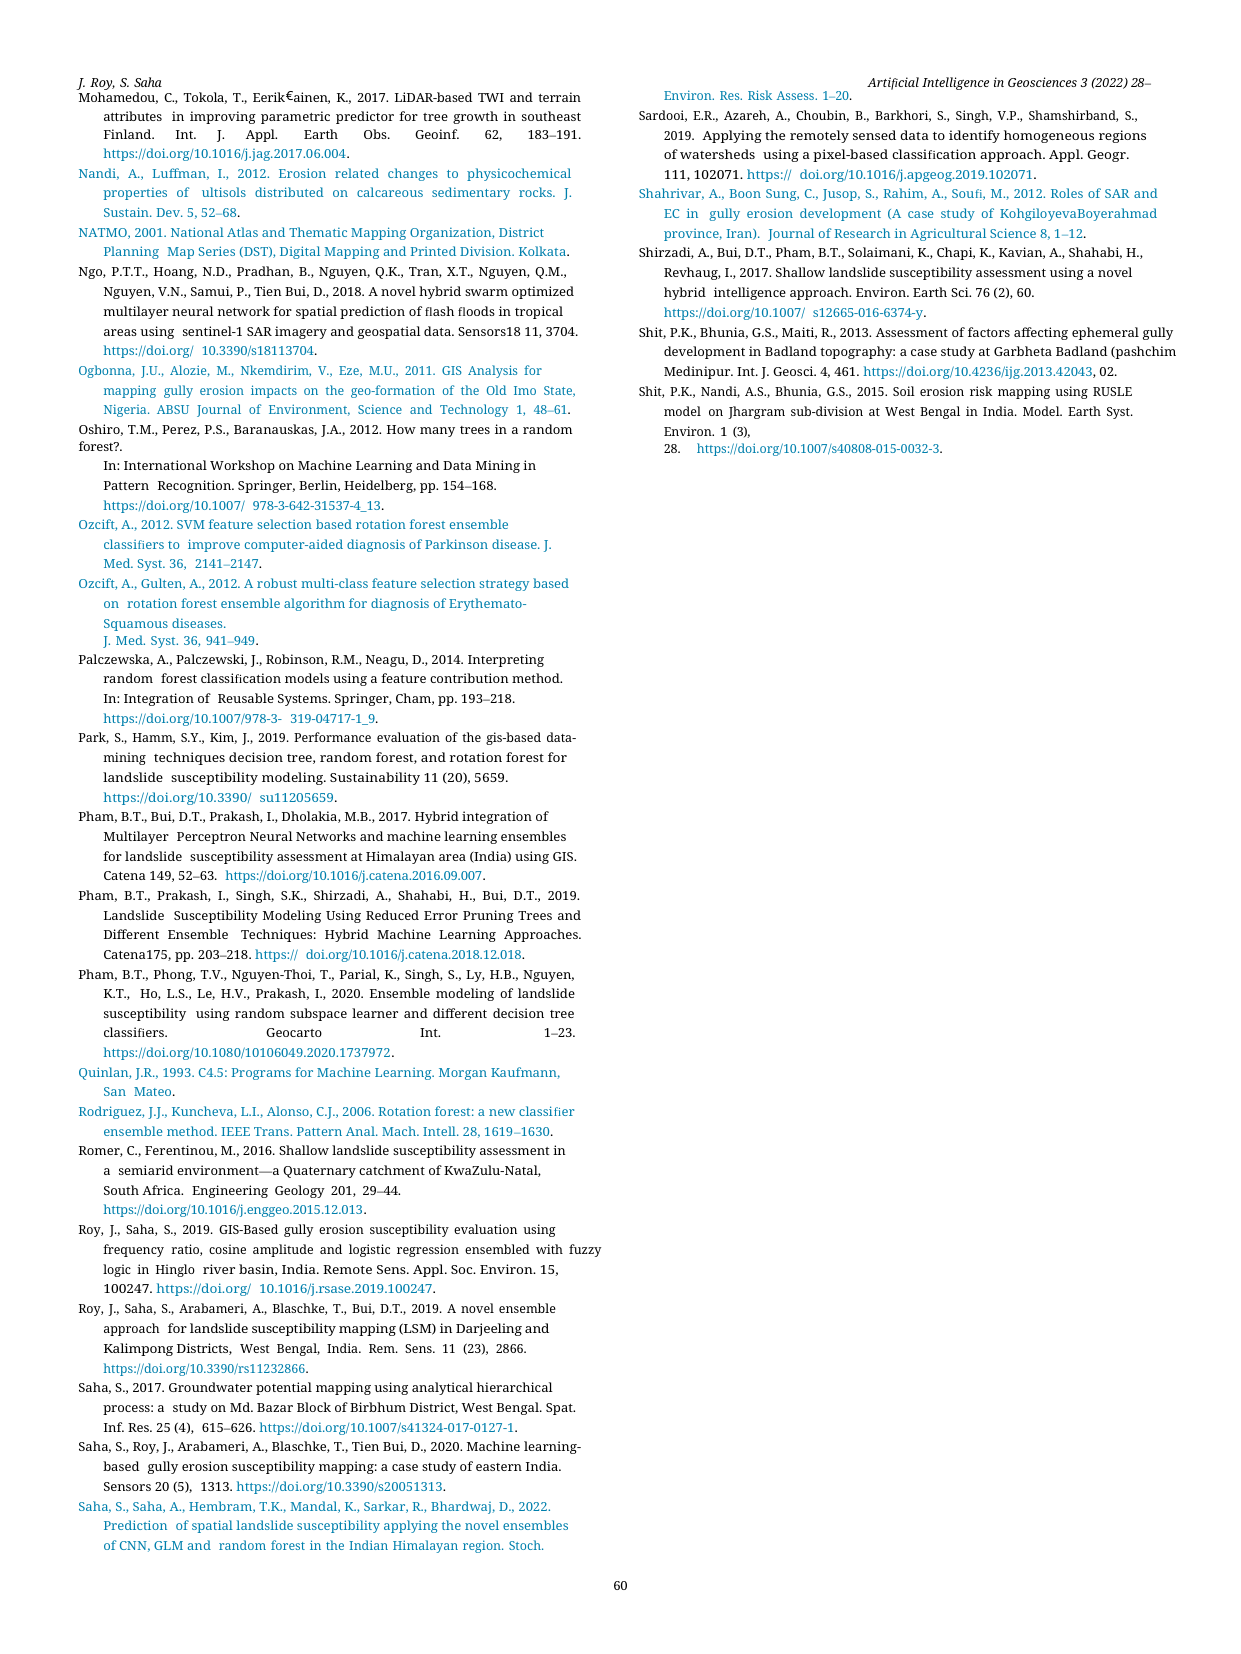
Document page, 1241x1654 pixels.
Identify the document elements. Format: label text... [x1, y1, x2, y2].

picture [283, 387, 291, 395]
picture [183, 1050, 189, 1057]
picture [315, 519, 321, 527]
picture [94, 365, 100, 372]
picture [730, 443, 734, 455]
picture [294, 1422, 298, 1434]
picture [436, 1543, 443, 1553]
picture [144, 561, 151, 571]
text Roy, J., Saha, S., 2019. GIS-Based gully erosion susceptibility evaluation using frequency ratio, cosine amplitude and logistic regression ensembled with fuzzy logic in Hinglo river basin, India. Remote Sens. Appl. Soc. Environ. 15, 100247. https://doi.org/ 10.1016/j.rsase.2019.100247. [78, 1221, 601, 1298]
picture [518, 229, 528, 237]
picture [260, 247, 268, 254]
picture [332, 229, 339, 237]
picture [294, 949, 298, 961]
picture [899, 188, 906, 198]
picture [113, 797, 121, 802]
picture [309, 542, 315, 549]
picture [345, 1422, 349, 1434]
text Nandi, A., Luffman, I., 2012. Erosion related changes to physicochemical properties of ultisols distributed on calcareous sedimentary rocks. J. Sustain. Dev. 5, 52–68. [78, 165, 573, 221]
text Saha, S., Saha, A., Hembram, T.K., Mandal, K., Sarkar, R., Bhardwaj, D., 2022. Prediction of spatial landslide susceptibility applying the novel ensembles of CNN, GLM and random forest in the Indian Himalayan region. Stoch. Environ. Res. Risk Assess. 1–20. [78, 1498, 582, 1554]
picture [119, 1366, 126, 1374]
text Park, S., Hamm, S.Y., Kim, J., 2019. Performance evaluation of the gis-based data-mining techniques decision tree, random forest, and rotation forest for landslide susceptibility modeling. Sustainability 11 (20), 5659. https://doi.org/10.3390/ su11205659. [78, 729, 601, 806]
picture [137, 1204, 141, 1216]
picture [186, 1204, 190, 1216]
picture [236, 1204, 242, 1216]
picture [441, 1522, 446, 1530]
picture [148, 1047, 154, 1057]
picture [298, 1422, 302, 1434]
picture [424, 540, 430, 547]
picture [403, 171, 410, 178]
picture [95, 1106, 101, 1114]
picture [140, 792, 144, 804]
picture [108, 519, 114, 529]
picture [165, 1285, 174, 1293]
picture [536, 171, 547, 176]
picture [371, 578, 377, 586]
picture [933, 444, 938, 453]
picture [286, 1048, 295, 1055]
picture [397, 949, 401, 961]
picture [208, 559, 214, 566]
picture [223, 208, 229, 217]
picture [257, 1520, 263, 1528]
picture [111, 1206, 116, 1214]
picture [555, 388, 561, 395]
picture [140, 1204, 144, 1216]
picture [351, 249, 357, 257]
picture [410, 407, 417, 414]
picture [1150, 208, 1156, 216]
picture [533, 405, 540, 412]
picture [117, 368, 124, 375]
picture [338, 366, 345, 375]
picture [207, 1364, 212, 1373]
picture [148, 500, 154, 510]
picture [336, 539, 342, 547]
picture [522, 581, 529, 591]
picture [138, 500, 142, 512]
picture [738, 443, 743, 453]
picture [412, 366, 417, 375]
picture [275, 1481, 279, 1493]
picture [116, 715, 126, 724]
picture [446, 539, 454, 549]
picture [343, 1067, 350, 1077]
picture [884, 308, 890, 317]
picture [902, 366, 906, 378]
text Pham, B.T., Phong, T.V., Nguyen-Thoi, T., Parial, K., Singh, S., Ly, H.B., Nguyen, K.T., Ho, L.S., Le, H.V., Prakash, I., 2020. Ensemble modeling of landslide susceptibility using random subspace learner and different decision tree classifiers. Geocarto Int. 1–23. https://doi.org/10.1080/10106049.2020.1737972. [78, 966, 576, 1061]
picture [259, 1502, 267, 1509]
text Rodriguez, J.J., Kuncheva, L.I., Alonso, C.J., 2006. Rotation forest: a new classifier ensemble method. IEEE Trans. Pattern Anal. Mach. Intell. 28, 1619–1630. [78, 1103, 582, 1140]
text Pham, B.T., Prakash, I., Singh, S.K., Shirzadi, A., Shahabi, H., Bui, D.T., 2019. Landslide Susceptibility Modeling Using Reduced Error Pruning Trees and Different Ensemble Techniques: Hybrid Machine Learning Approaches. Catena175, pp. 203–218. https:// doi.org/10.1016/j.catena.2018.12.018. [78, 887, 582, 963]
picture [188, 1502, 195, 1509]
picture [787, 169, 791, 181]
picture [330, 1523, 336, 1531]
picture [362, 1540, 367, 1550]
picture [171, 348, 177, 355]
picture [191, 542, 202, 547]
picture [177, 559, 183, 568]
picture [563, 578, 569, 588]
picture [171, 1050, 177, 1057]
picture [433, 542, 440, 549]
picture [138, 1047, 142, 1059]
picture [696, 307, 702, 319]
picture [448, 1126, 454, 1134]
picture [524, 365, 529, 373]
text In: International Workshop on Machine Learning and Data Mining in Pattern Recognition. Springer, Berlin, Heidelberg, pp. 154–168. https://doi.org/10.1007/ 978-3-642-31537-4_13. [103, 457, 569, 514]
picture [143, 1522, 148, 1530]
picture [156, 151, 162, 158]
picture [451, 580, 458, 588]
picture [346, 519, 352, 529]
text 28. https://doi.org/10.1007/s40808-015-0032-3. [663, 442, 1178, 457]
picture [352, 871, 358, 880]
picture [271, 1364, 276, 1373]
picture [481, 1504, 487, 1511]
picture [183, 187, 189, 195]
picture [179, 1363, 189, 1376]
picture [276, 873, 282, 880]
picture [108, 578, 114, 588]
text Mohamedou, C., Tokola, T., Eerik€ainen, K., 2017. LiDAR-based TWI and terrain attributes in improving parametric predictor for tree growth in southeast Finland. Int. J. Appl. Earth Obs. Geoinf. 62, 183–191. https://doi.org/10.1016/j.jag.2017.06.004. [78, 87, 582, 162]
picture [247, 345, 251, 357]
picture [253, 501, 258, 510]
picture [171, 503, 177, 510]
picture [247, 792, 251, 804]
picture [517, 581, 525, 586]
picture [256, 404, 261, 412]
picture [130, 407, 146, 414]
picture [876, 368, 886, 377]
picture [334, 407, 342, 414]
picture [137, 635, 143, 645]
picture [373, 249, 379, 256]
picture [448, 599, 455, 608]
picture [670, 191, 679, 196]
picture [1001, 366, 1007, 378]
picture [533, 578, 539, 585]
picture [321, 539, 327, 547]
picture [967, 211, 974, 221]
picture [663, 231, 669, 239]
picture [733, 443, 737, 455]
picture [156, 348, 162, 355]
picture [915, 444, 920, 453]
picture [801, 307, 805, 319]
picture [233, 1504, 239, 1511]
picture [500, 1070, 506, 1077]
picture [116, 347, 126, 356]
picture [440, 405, 447, 412]
picture [221, 1364, 226, 1373]
picture [138, 713, 142, 725]
picture [308, 870, 312, 882]
picture [276, 407, 283, 414]
picture [390, 1523, 396, 1531]
picture [372, 168, 378, 176]
picture [116, 150, 126, 159]
picture [923, 231, 935, 236]
picture [475, 598, 482, 608]
picture [138, 148, 142, 160]
text Oshiro, T.M., Perez, P.S., Baranauskas, J.A., 2012. How many trees in a random forest?. [78, 421, 601, 455]
picture [923, 172, 929, 179]
picture [931, 369, 937, 376]
picture [398, 1523, 404, 1531]
picture [234, 1363, 238, 1375]
picture [154, 1207, 160, 1214]
picture [808, 172, 814, 179]
picture [1066, 211, 1076, 218]
picture [290, 949, 294, 961]
picture [663, 307, 670, 315]
picture [462, 1501, 468, 1509]
picture [804, 231, 811, 238]
picture [327, 1425, 333, 1432]
text Saha, S., Roy, J., Arabameri, A., Blaschke, T., Tien Bui, D., 2020. Machine learning-based gully erosion susceptibility mapping: a case study of eastern India. Sensors 20 (5), 1313. https://doi.org/10.3390/s20051313. [78, 1438, 582, 1495]
picture [244, 559, 251, 566]
picture [1055, 367, 1061, 374]
picture [122, 388, 136, 398]
picture [147, 1501, 154, 1511]
picture [138, 345, 142, 357]
picture [253, 1070, 260, 1077]
picture [109, 368, 116, 375]
picture [779, 443, 783, 455]
picture [213, 230, 220, 237]
picture [316, 1481, 329, 1494]
picture [663, 209, 670, 218]
picture [182, 405, 189, 414]
picture [418, 249, 427, 254]
picture [367, 542, 374, 549]
picture [134, 1363, 140, 1375]
picture [896, 169, 900, 181]
picture [171, 716, 177, 723]
picture [750, 307, 754, 319]
picture [426, 1523, 436, 1533]
picture [156, 503, 162, 510]
picture [776, 91, 782, 100]
picture [171, 151, 177, 158]
text Quinlan, J.R., 1993. C4.5: Programs for Machine Learning. Morgan Kaufmann, San Mateo. [78, 1064, 569, 1101]
text J. Med. Syst. 36, 941–949. [103, 634, 601, 649]
picture [177, 171, 188, 176]
picture [465, 385, 473, 395]
text Shirzadi, A., Bui, D.T., Pham, B.T., Solaimani, K., Chapi, K., Kavian, A., Shahabi, H., Revhaug, I., 2017. Shallow landslide susceptibility assessment using a novel hybrid intelligence approach. Environ. Earth Sci. 76 (2), 60. https://doi.org/10.1007/ s12665-016-6374-y. [638, 244, 1156, 321]
picture [783, 169, 787, 181]
picture [114, 542, 120, 549]
picture [477, 407, 483, 414]
picture [485, 580, 495, 588]
picture [262, 870, 266, 882]
picture [387, 388, 397, 395]
picture [863, 231, 870, 238]
picture [142, 713, 146, 725]
picture [197, 1283, 201, 1295]
picture [115, 388, 121, 395]
picture [142, 1047, 146, 1059]
picture [140, 1363, 144, 1375]
picture [168, 169, 174, 176]
picture [533, 1070, 539, 1077]
picture [950, 366, 954, 378]
picture [956, 230, 961, 238]
picture [92, 1501, 99, 1509]
picture [314, 1205, 319, 1214]
picture [116, 502, 126, 511]
picture [183, 503, 189, 510]
picture [127, 621, 133, 628]
picture [217, 1068, 222, 1077]
picture [103, 228, 109, 235]
picture [241, 1047, 247, 1059]
picture [272, 1424, 282, 1433]
picture [536, 368, 542, 375]
picture [445, 1520, 452, 1528]
picture [240, 1540, 245, 1550]
text Romer, C., Ferentinou, M., 2016. Shallow landslide susceptibility assessment in a semiarid environment—a Quaternary catchment of KwaZulu-Natal, South Africa. Engineering Geology 201, 29–44. https://doi.org/10.1016/j.enggeo.2015.12.013. [78, 1142, 569, 1218]
picture [890, 444, 895, 453]
picture [385, 366, 392, 375]
text Shahrivar, A., Boon Sung, C., Jusop, S., Rahim, A., Soufi, M., 2012. Roles of SAR and EC in gully erosion development (A case study of KohgiloyevaBoyerahmad province, Iran). Journal of Research in Agricultural Science 8, 1–12. [638, 186, 1158, 242]
picture [238, 1366, 248, 1373]
picture [330, 952, 336, 959]
picture [459, 247, 466, 256]
picture [1093, 211, 1100, 221]
picture [199, 1068, 213, 1077]
picture [287, 187, 293, 195]
picture [365, 407, 371, 414]
picture [891, 191, 898, 198]
picture [278, 581, 285, 588]
picture [460, 230, 466, 237]
picture [371, 1504, 377, 1511]
picture [145, 1204, 151, 1212]
picture [353, 1543, 361, 1550]
picture [241, 1523, 248, 1530]
picture [274, 388, 280, 395]
picture [181, 598, 192, 606]
picture [465, 1070, 471, 1077]
picture [772, 446, 779, 456]
picture [165, 405, 172, 414]
picture [416, 407, 424, 414]
picture [137, 540, 143, 549]
picture [106, 168, 113, 178]
text Ngo, P.T.T., Hoang, N.D., Pradhan, B., Nguyen, Q.K., Tran, X.T., Nguyen, Q.M., Nguyen, V.N., Samui, P., Tien Bui, D., 2018. A novel hybrid swarm optimized multilayer neural network for spatial prediction of flash floods in tropical areas using sentinel-1 SAR imagery and geospatial data. Sensors18 11, 3704. https://doi.org/ 10.3390/s18113704. [78, 263, 582, 359]
picture [193, 1283, 197, 1295]
picture [282, 1109, 288, 1116]
picture [840, 211, 846, 219]
picture [825, 228, 831, 236]
picture [384, 581, 390, 588]
picture [241, 500, 245, 512]
picture [408, 1126, 415, 1136]
picture [1120, 189, 1126, 196]
picture [747, 191, 753, 198]
picture [205, 1540, 211, 1550]
text Pham, B.T., Bui, D.T., Prakash, I., Dholakia, M.B., 2017. Hybrid integration of Multilayer Perceptron Neural Networks and machine learning ensembles for landslide susceptibility assessment at Himalayan area (India) using GIS. Catena 149, 52–63. https://doi.org/10.1016/j.catena.2016.09.007. [78, 808, 582, 884]
picture [1022, 214, 1030, 221]
picture [983, 211, 989, 218]
picture [488, 407, 494, 414]
picture [236, 388, 243, 395]
text Shit, P.K., Bhunia, G.S., Maiti, R., 2013. Assessment of factors affecting ephemeral gully development in Badland topography: a case study at Garbheta Badland (pashchim Medinipur. Int. J. Geosci. 4, 461. https://doi.org/10.4236/ijg.2013.42043, 02. [638, 324, 1178, 380]
picture [449, 385, 454, 393]
picture [241, 247, 250, 256]
picture [821, 444, 826, 453]
picture [546, 249, 552, 256]
picture [305, 717, 315, 723]
picture [116, 407, 123, 417]
picture [844, 169, 852, 181]
picture [194, 792, 198, 804]
picture [498, 1502, 505, 1511]
picture [457, 601, 466, 606]
picture [472, 1070, 479, 1077]
picture [247, 1283, 251, 1295]
picture [304, 1422, 310, 1432]
picture [425, 1070, 431, 1077]
picture [790, 191, 796, 198]
picture [746, 169, 752, 177]
picture [539, 246, 546, 256]
text Saha, S., 2017. Groundwater potential mapping using analytical hierarchical process: a study on Md. Bazar Block of Birbhum District, West Bengal. Spat. Inf. Res. 25 (4), 615–626. https://doi.org/10.1007/s41324-017-0127-1. [78, 1379, 582, 1436]
text NATMO, 2001. National Atlas and Thematic Mapping Organization, District Planning Map Series (DST), Digital Mapping and Printed Division. Kolkata. [78, 224, 582, 261]
picture [702, 307, 706, 319]
picture [971, 367, 977, 374]
text Roy, J., Saha, S., Arabameri, A., Blaschke, T., Bui, D.T., 2019. A novel ensemble approach for landslide susceptibility mapping (LSM) in Darjeeling and Kalimpong Districts, West Bengal, India. Rem. Sens. 11 (23), 2866. https://doi.org/10.3390/rs11232866. [78, 1300, 582, 1377]
picture [307, 1283, 311, 1295]
picture [436, 1423, 447, 1430]
picture [120, 1544, 130, 1550]
picture [451, 871, 456, 880]
picture [169, 1504, 175, 1511]
picture [125, 1520, 131, 1528]
picture [350, 388, 357, 398]
text Ozcift, A., 2012. SVM feature selection based rotation forest ensemble classifiers to improve computer-aided diagnosis of Parkinson disease. J. Med. Syst. 36, 2141–2147. [78, 516, 572, 572]
picture [324, 598, 331, 606]
picture [435, 601, 441, 608]
picture [320, 600, 325, 608]
picture [330, 1540, 338, 1550]
picture [156, 1050, 162, 1057]
picture [186, 388, 193, 398]
text Ogbonna, J.U., Alozie, M., Nkemdirim, V., Eze, M.U., 2011. GIS Analysis for mapping gully erosion impacts on the geo-formation of the Old Imo State, Nigeria. ABSU Journal of Environment, Science and Technology 1, 48–61. [78, 362, 582, 418]
picture [325, 387, 330, 395]
picture [207, 1126, 213, 1134]
picture [230, 1205, 236, 1214]
picture [148, 148, 154, 158]
picture [828, 443, 832, 455]
picture [241, 713, 250, 725]
picture [111, 621, 121, 629]
picture [248, 1543, 254, 1550]
text Palczewska, A., Palczewski, J., Robinson, R.M., Neagu, D., 2014. Interpreting random forest classification models using a feature contribution method. In: Integration of Reusable Systems. Springer, Cham, pp. 193–218. https://doi.org/10.1007/978-3- 319-04717-1_9. [78, 651, 572, 727]
picture [140, 189, 153, 197]
picture [253, 1127, 267, 1134]
picture [183, 1520, 189, 1528]
picture [174, 1286, 180, 1294]
picture [142, 500, 146, 512]
picture [79, 366, 87, 375]
picture [202, 407, 208, 414]
picture [177, 1068, 182, 1077]
picture [163, 388, 175, 398]
picture [703, 93, 711, 100]
picture [142, 148, 146, 160]
picture [148, 345, 154, 355]
picture [116, 1109, 126, 1116]
picture [358, 870, 364, 882]
picture [391, 1504, 397, 1511]
picture [476, 368, 484, 375]
picture [270, 1540, 275, 1548]
picture [144, 792, 148, 804]
picture [463, 600, 474, 611]
picture [397, 1422, 401, 1434]
picture [143, 1126, 149, 1134]
picture [820, 231, 826, 238]
picture [249, 1483, 259, 1492]
picture [360, 1482, 365, 1491]
picture [259, 870, 263, 882]
picture [485, 368, 491, 375]
picture [430, 1502, 436, 1511]
picture [320, 1501, 326, 1511]
picture [663, 91, 670, 100]
picture [822, 189, 826, 201]
picture [493, 1543, 500, 1550]
picture [148, 713, 154, 723]
picture [348, 949, 354, 961]
picture [289, 227, 300, 235]
picture [462, 581, 468, 588]
picture [494, 407, 504, 417]
picture [901, 444, 906, 453]
picture [206, 388, 212, 395]
picture [489, 519, 495, 527]
picture [268, 951, 273, 959]
picture [183, 716, 189, 723]
picture [126, 368, 132, 375]
text Sardooi, E.R., Azareh, A., Choubin, B., Barkhori, S., Singh, V.P., Shamshirband, S., 2019. Applying the remotely sensed data to identify homogeneous regions of watersheds using a pixel-based classification approach. Appl. Geogr. 111, 102071. https:// doi.org/10.1016/j.apgeog.2019.102071. [638, 107, 1158, 183]
picture [116, 1049, 126, 1058]
text Shit, P.K., Nandi, A.S., Bhunia, G.S., 2015. Soil erosion risk mapping using RUSLE model on Jhargram sub-division at West Bengal in India. Model. Earth Syst. Environ. 1 (3), [638, 383, 1158, 440]
picture [907, 366, 913, 374]
picture [823, 172, 829, 179]
picture [364, 1129, 370, 1136]
picture [310, 601, 318, 606]
picture [183, 348, 189, 355]
picture [866, 448, 875, 453]
picture [255, 949, 262, 959]
picture [848, 211, 859, 216]
picture [384, 1501, 391, 1511]
picture [189, 520, 196, 529]
picture [931, 191, 937, 198]
picture [375, 385, 380, 393]
picture [498, 228, 504, 235]
picture [276, 1543, 282, 1550]
picture [672, 309, 677, 317]
picture [434, 871, 440, 880]
picture [262, 1207, 268, 1214]
picture [271, 1481, 275, 1493]
picture [142, 345, 146, 357]
picture [183, 151, 189, 158]
picture [276, 365, 281, 375]
picture [241, 148, 245, 160]
picture [543, 540, 547, 552]
picture [148, 366, 157, 375]
picture [874, 312, 883, 317]
picture [156, 716, 162, 723]
picture [140, 1504, 146, 1511]
picture [186, 249, 192, 257]
picture [370, 230, 376, 238]
picture [392, 522, 398, 529]
picture [295, 1067, 306, 1075]
picture [149, 388, 156, 398]
picture [222, 1523, 229, 1530]
picture [392, 1541, 401, 1548]
picture [374, 1481, 378, 1493]
picture [124, 190, 130, 198]
picture [110, 1540, 116, 1548]
text Ozcift, A., Gulten, A., 2012. A robust multi-class feature selection strategy based on rotation forest ensemble algorithm for diagnosis of Erythemato-Squamous diseases. [78, 575, 582, 632]
picture [898, 366, 902, 378]
picture [368, 366, 373, 375]
picture [402, 873, 408, 880]
picture [349, 502, 357, 508]
picture [937, 172, 943, 179]
picture [280, 1481, 286, 1489]
